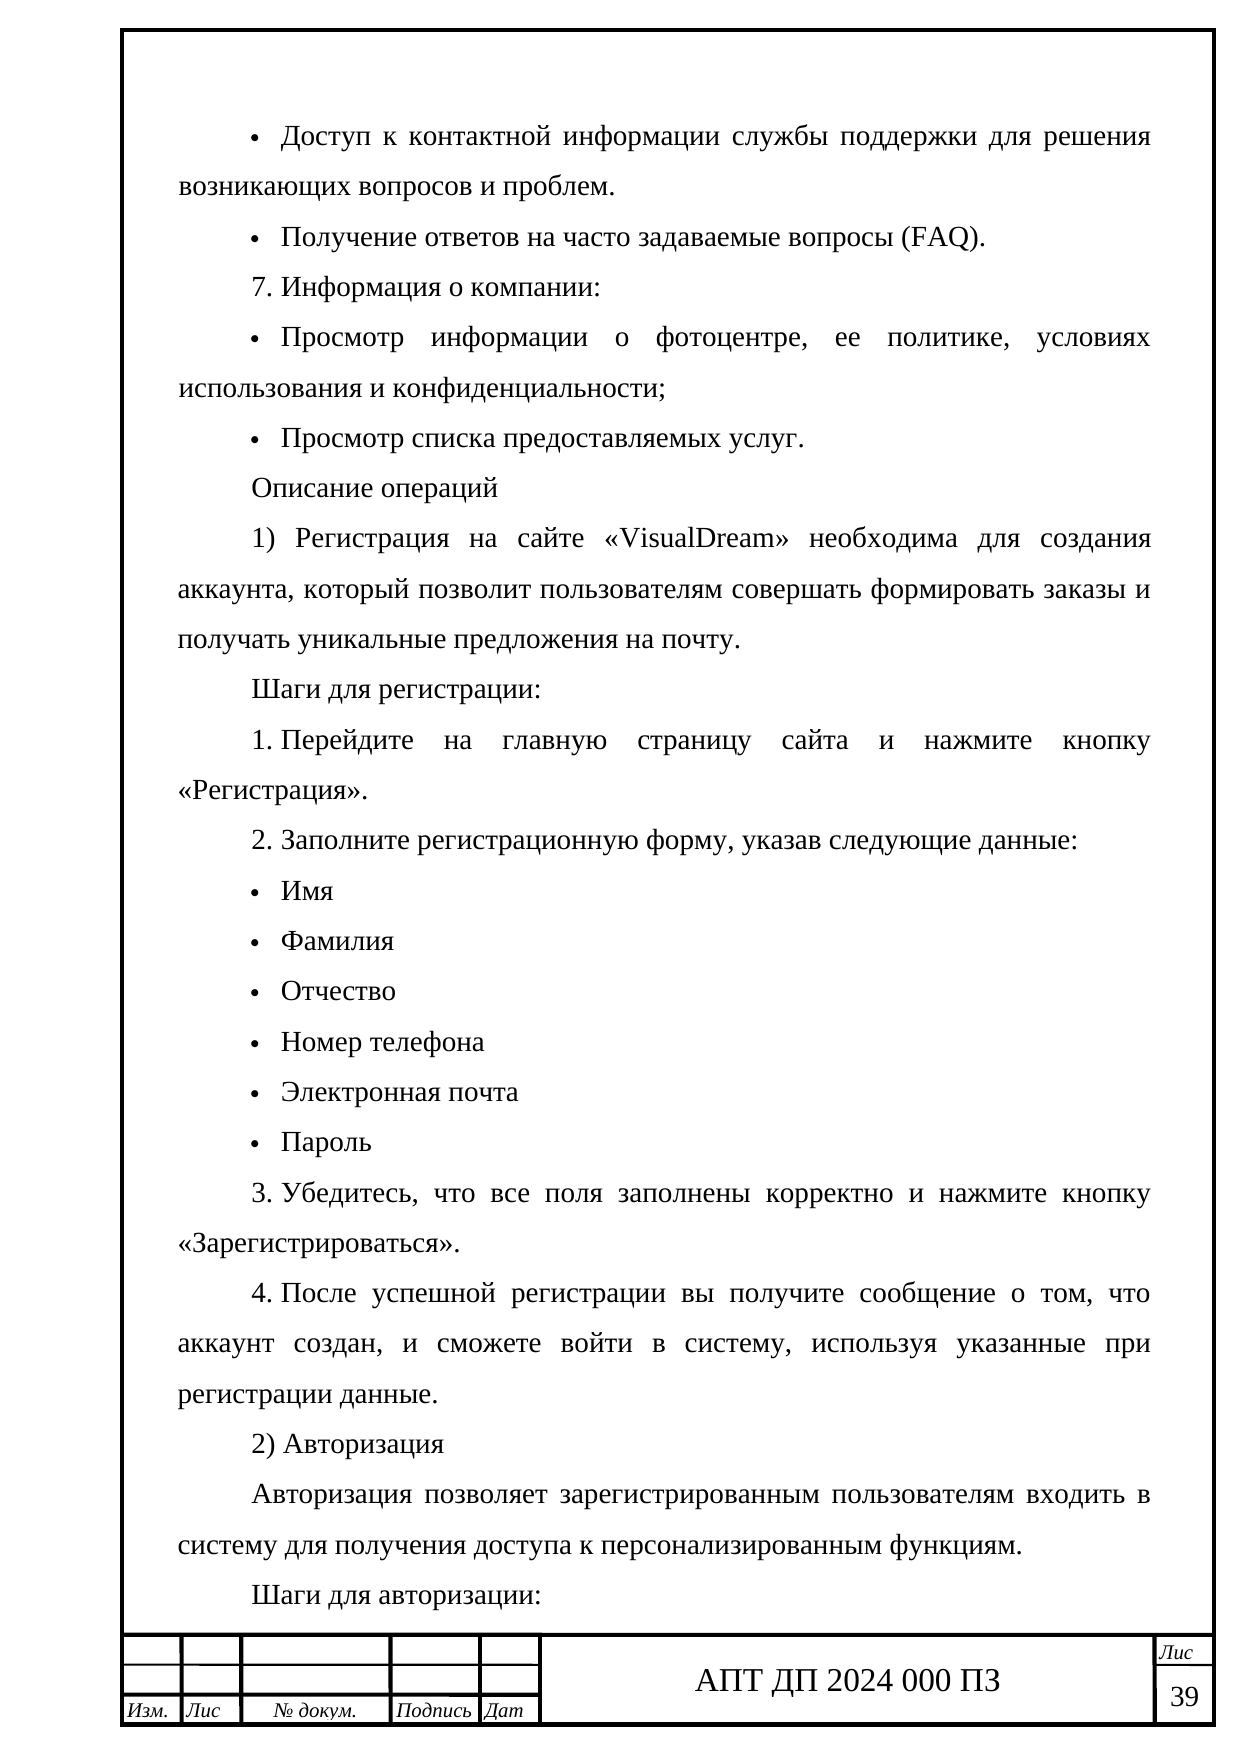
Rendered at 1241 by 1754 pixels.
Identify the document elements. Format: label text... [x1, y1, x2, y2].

list Авторизация позволяет зарегистрированным пользователям входить в систему для получения доступа к персонализированным функциям. [177, 1477, 1152, 1560]
list Просмотр информации о фотоцентре, ее политике, условиях использования и конфиденциальности; [178, 319, 1152, 403]
list Электронная почта [177, 1074, 1152, 1108]
list Заполните регистрационную форму, указав следующие данные: [177, 822, 1152, 856]
list 2) Авторизация [177, 1426, 1152, 1460]
list Просмотр списка предоставляемых услуг. [178, 420, 1152, 453]
list Шаги для регистрации: [177, 672, 1152, 705]
list Номер телефона [177, 1024, 1152, 1057]
list После успешной регистрации вы получите сообщение о том, что аккаунт создан, и сможете войти в систему, используя указанные при регистрации данные. [177, 1275, 1152, 1409]
list Шаги для авторизации: [177, 1577, 1152, 1611]
list Перейдите на главную страницу сайта и нажмите кнопку «Регистрация». [177, 722, 1152, 806]
list Отчество [177, 973, 1152, 1007]
list Убедитесь, что все поля заполнены корректно и нажмите кнопку «Зарегистрироваться». [177, 1175, 1152, 1258]
list Информация о компании: [178, 269, 1152, 303]
list Описание операций [177, 470, 1152, 504]
list Имя [177, 873, 1152, 906]
list 1) Регистрация на сайте «VisualDream» необходима для создания аккаунта, который позволит пользователям совершать формировать заказы и получать уникальные предложения на почту. [177, 521, 1152, 655]
list Фамилия [177, 923, 1152, 957]
list Доступ к контактной информации службы поддержки для решения возникающих вопросов и проблем. [178, 118, 1152, 202]
list Получение ответов на часто задаваемые вопросы (FAQ). [178, 219, 1152, 252]
list Пароль [177, 1124, 1152, 1158]
